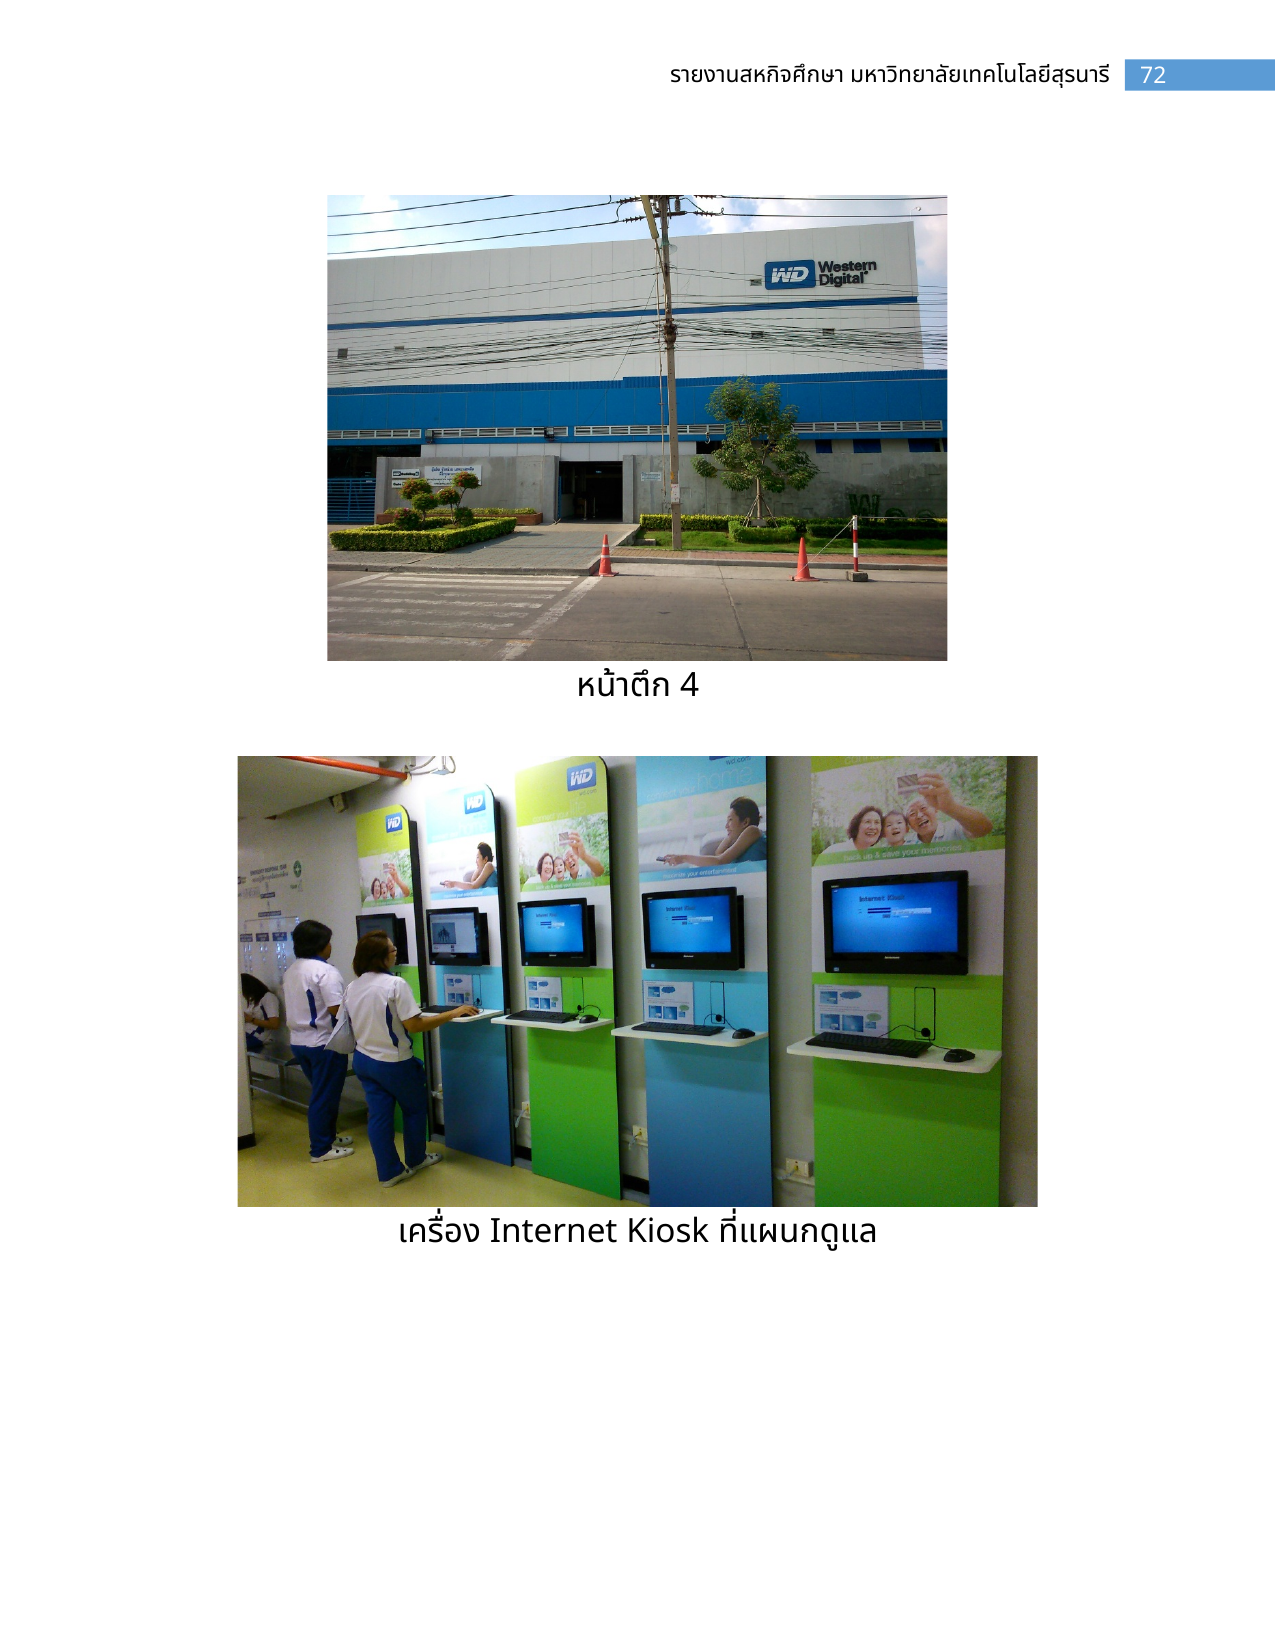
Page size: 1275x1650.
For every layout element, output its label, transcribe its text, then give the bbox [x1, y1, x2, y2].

text หน้าตึก 4 [150, 660, 1125, 711]
picture [327, 195, 948, 661]
picture [237, 756, 1038, 1207]
text เครื่อง Internet Kiosk ที่แผนกดูแล [150, 1206, 1125, 1257]
